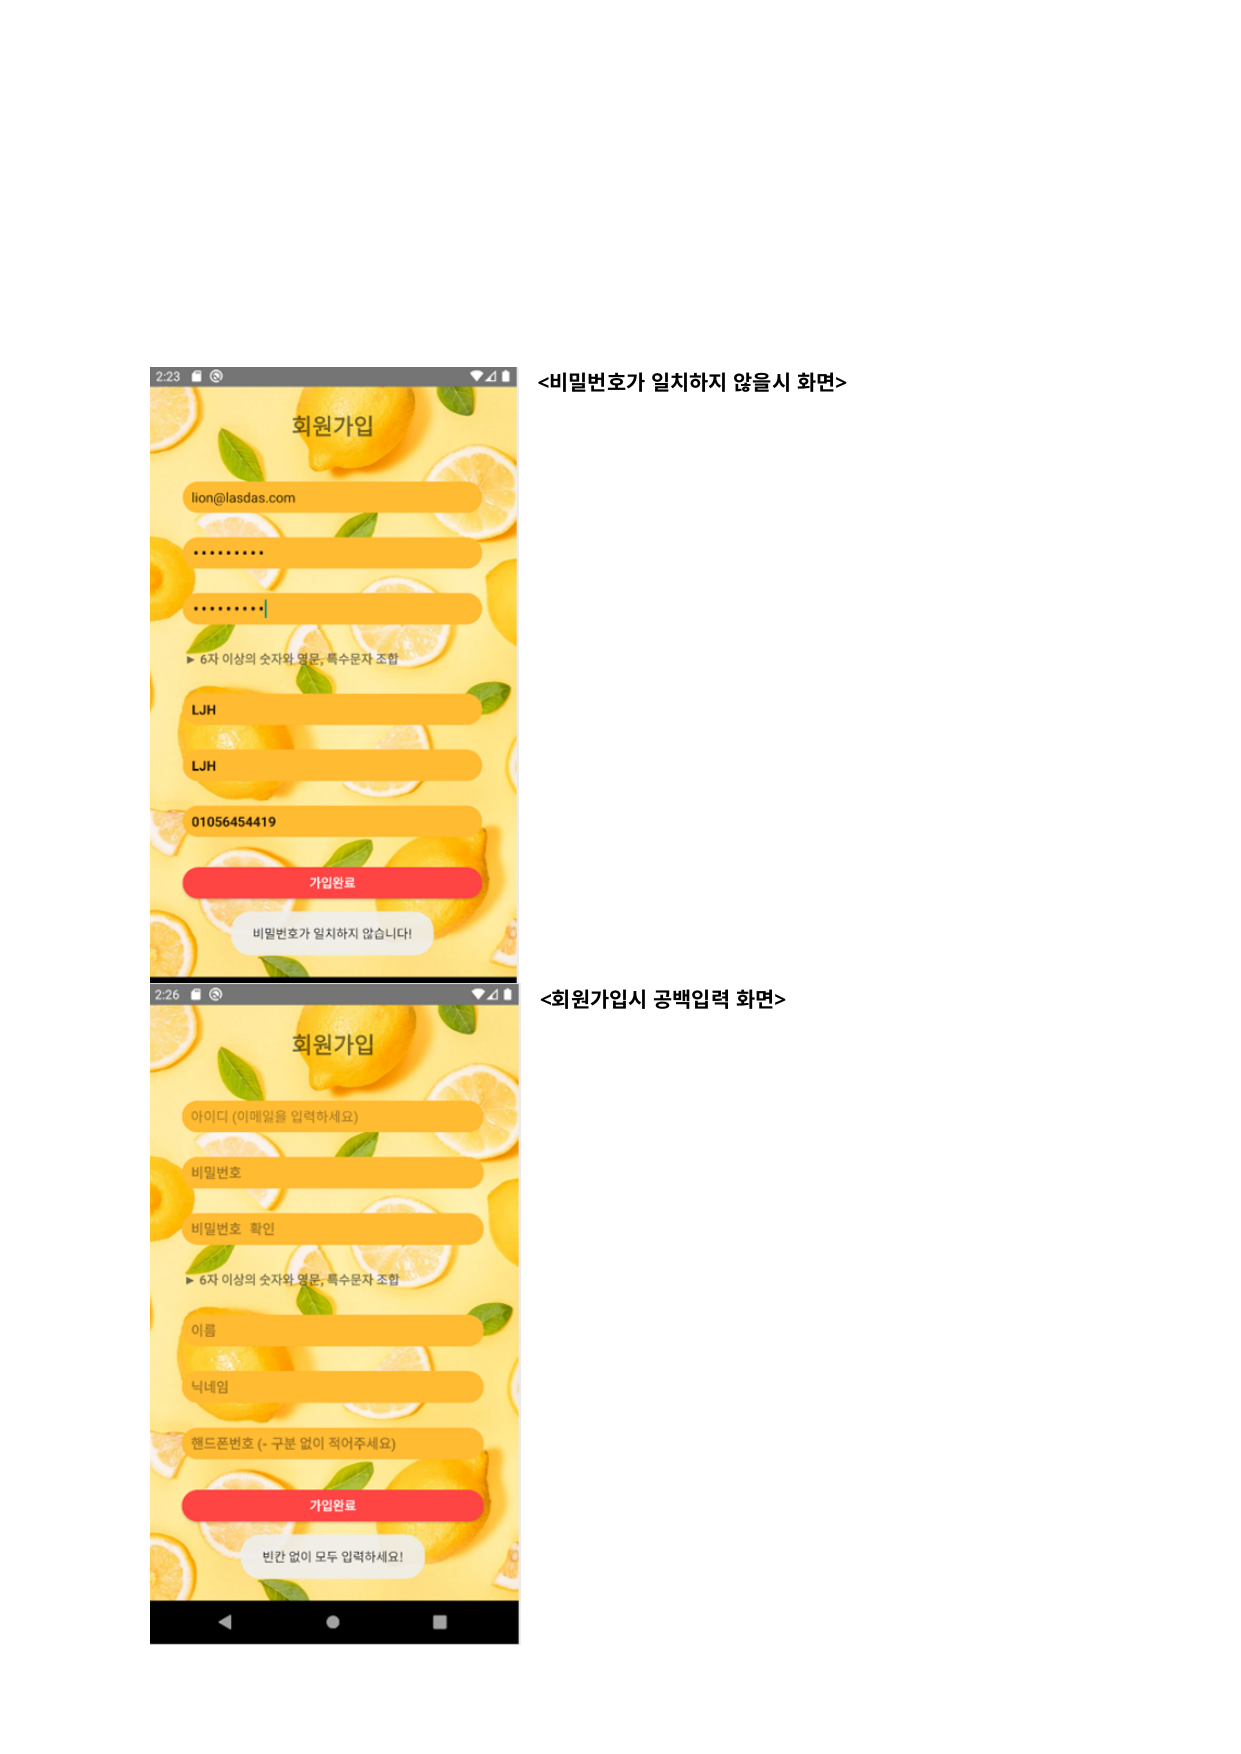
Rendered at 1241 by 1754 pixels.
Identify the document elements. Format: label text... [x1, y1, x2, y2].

text <회원가입시 공백입력 화면> [521, 983, 1090, 1013]
text <비밀번호가 일치하지 않을시 화면> [150, 366, 1090, 397]
picture [150, 367, 521, 1645]
